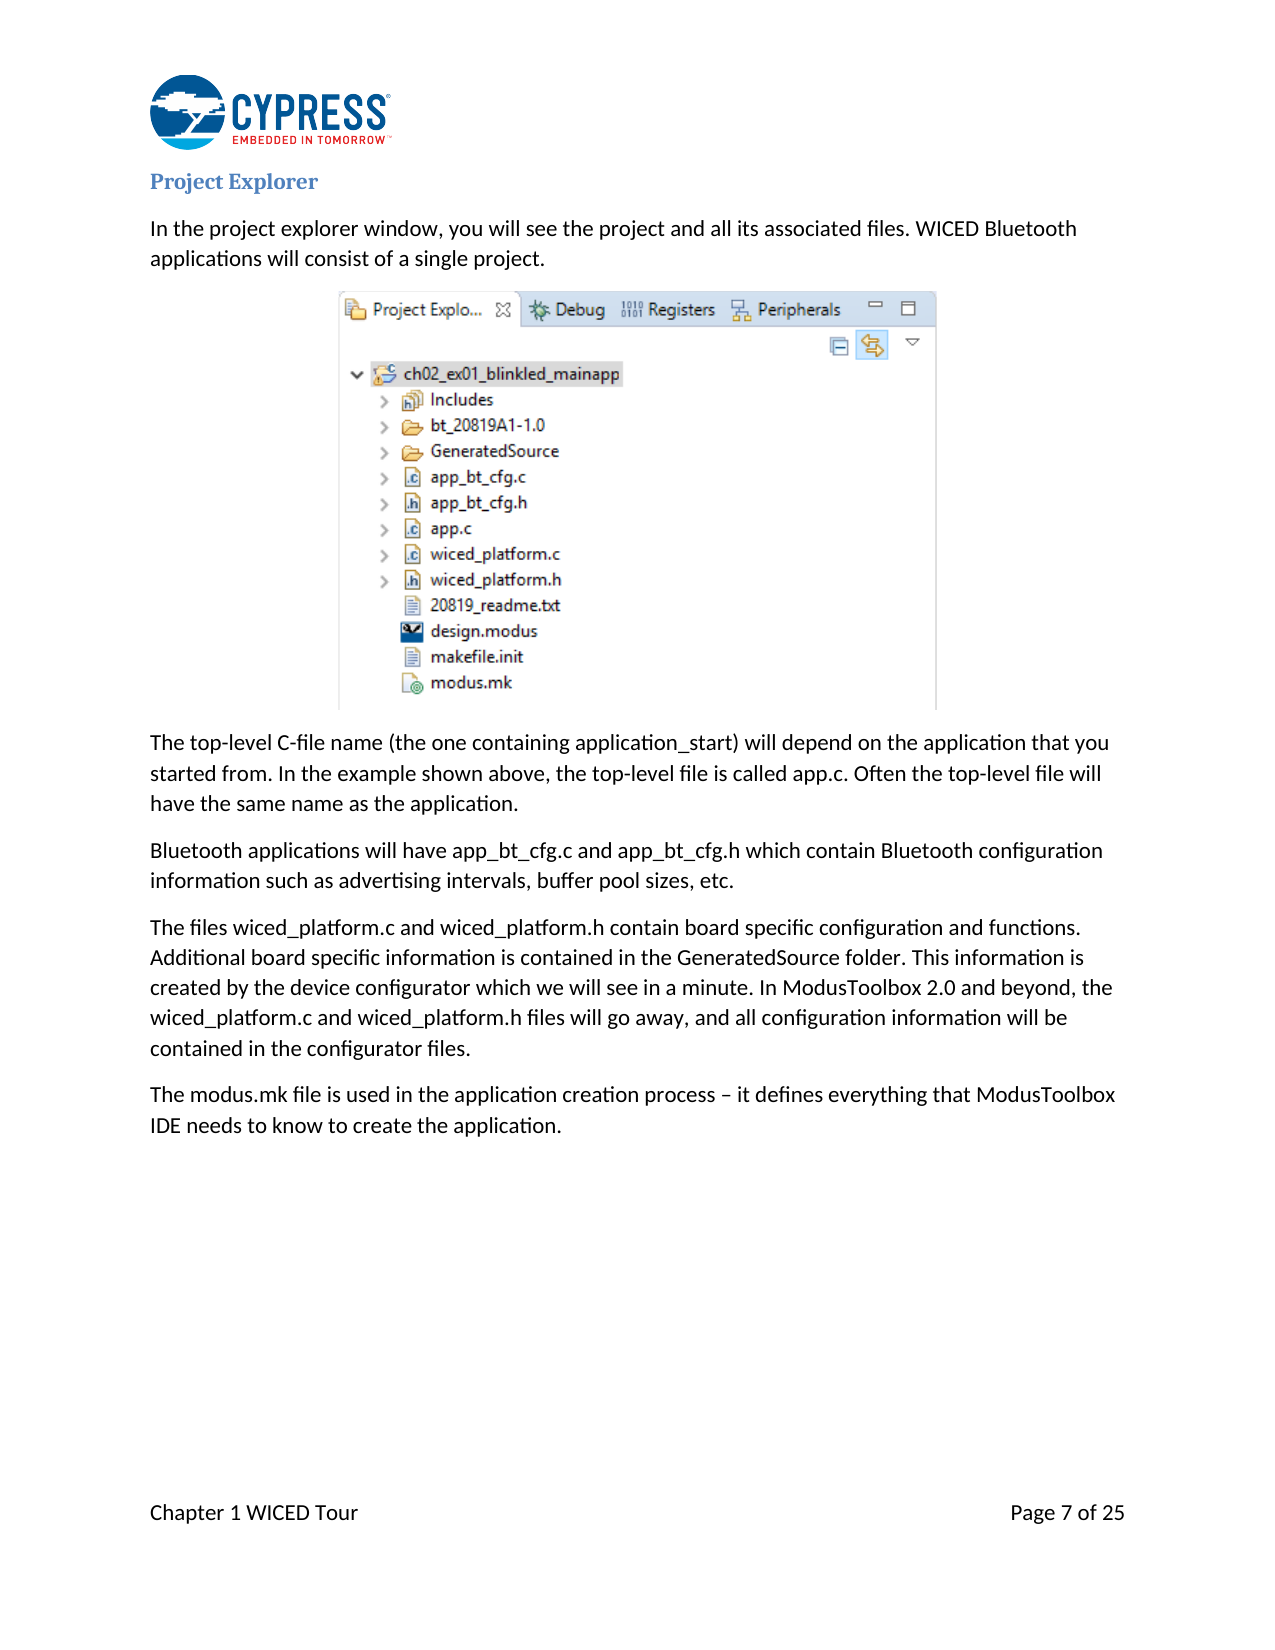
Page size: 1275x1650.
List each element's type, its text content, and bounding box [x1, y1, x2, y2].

picture [338, 291, 937, 710]
text Bluetooth applications will have app_bt_cfg.c and app_bt_cfg.h which contain Bluetooth configuration information such as advertising intervals, buffer pool sizes, etc. [150, 836, 1125, 894]
picture [150, 75, 392, 150]
text In the project explorer window, you will see the project and all its associated files. WICED Bluetooth applications will consist of a single project. [150, 214, 1125, 272]
subtitle Project Explorer [150, 169, 1125, 195]
text The top-level C-file name (the one containing application_start) will depend on the application that you started from. In the example shown above, the top-level file is called app.c. Often the top-level file will have the same name as the application. [150, 728, 1125, 817]
text The files wiced_platform.c and wiced_platform.h contain board specific configuration and functions. Additional board specific information is contained in the GeneratedSource folder. This information is created by the device configurator which we will see in a minute. In ModusToolbox 2.0 and beyond, the wiced_platform.c and wiced_platform.h files will go away, and all configuration information will be contained in the configurator files. [150, 913, 1125, 1062]
text The modus.mk file is used in the application creation process – it defines everything that ModusToolbox IDE needs to know to create the application. [150, 1081, 1125, 1139]
